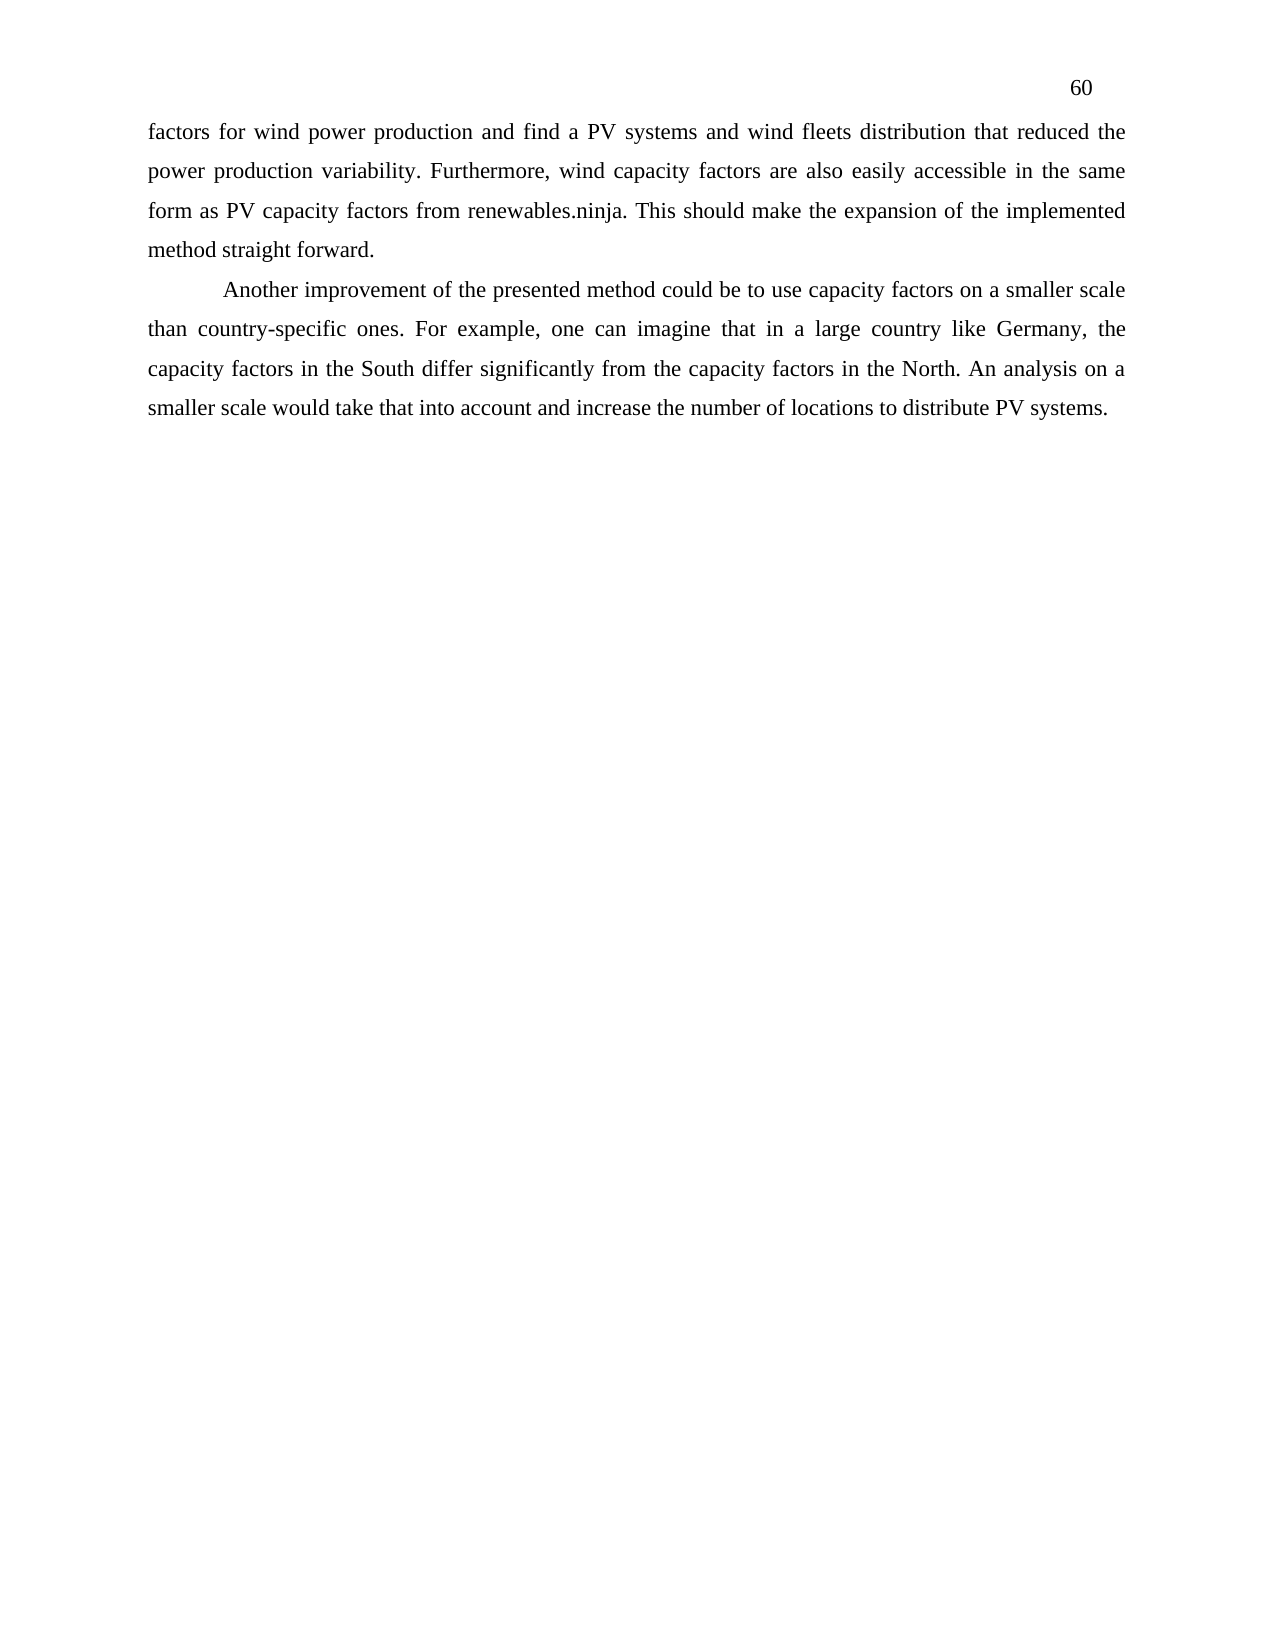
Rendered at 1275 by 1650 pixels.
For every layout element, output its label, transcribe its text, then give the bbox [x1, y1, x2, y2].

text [148, 118, 1127, 263]
text Another improvement of the presented method could be to use capacity factors on a smaller scale than country-specific ones. For example, one can imagine that in a large country like Germany, the capacity factors in the South differ significantly from the capacity factors in the North. An analysis on a smaller scale would take that into account and increase the number of locations to distribute PV systems. [148, 276, 1127, 421]
